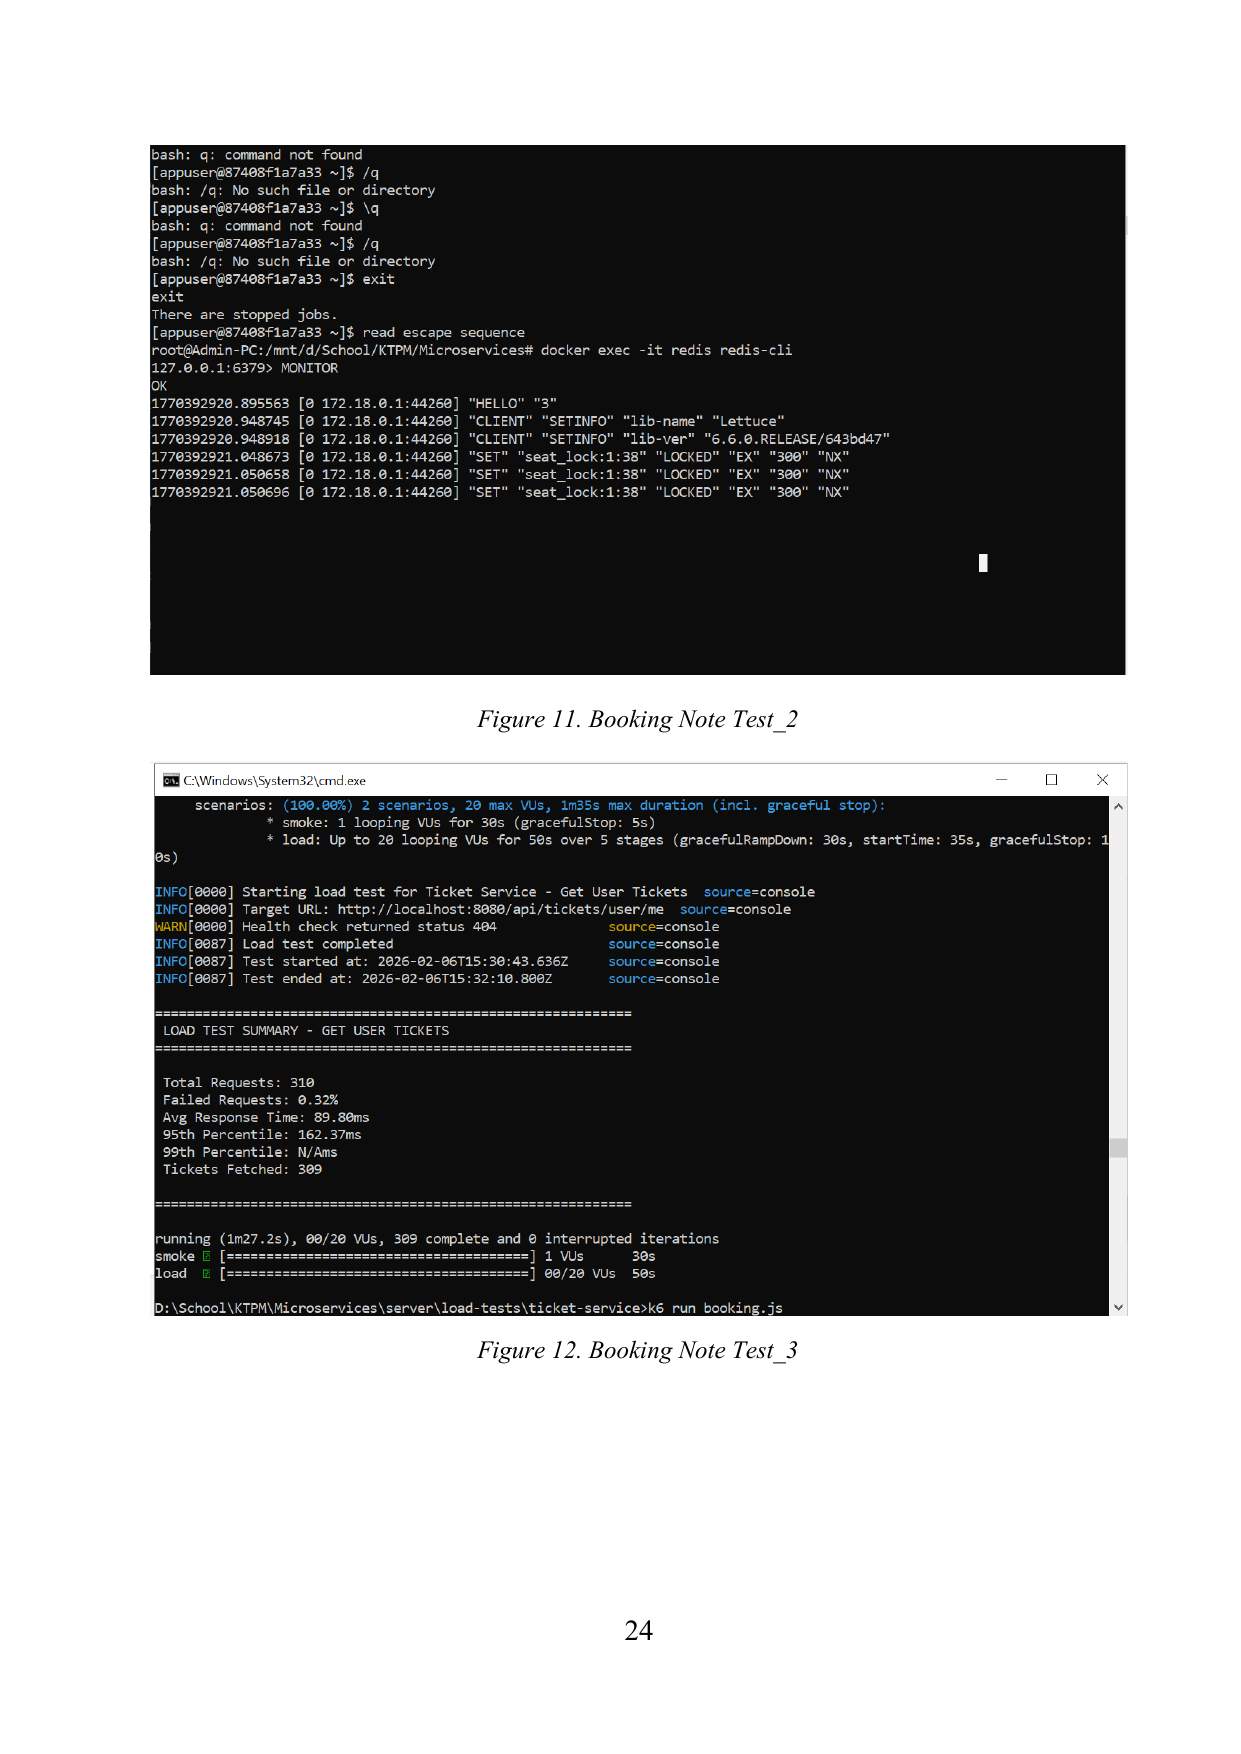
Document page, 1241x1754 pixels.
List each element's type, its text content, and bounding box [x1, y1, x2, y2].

text Figure 12. Booking Note Test_3 [150, 1337, 1128, 1364]
text Figure 11. Booking Note Test_2 [150, 705, 1128, 732]
picture [150, 761, 1128, 1316]
picture [150, 145, 1128, 675]
